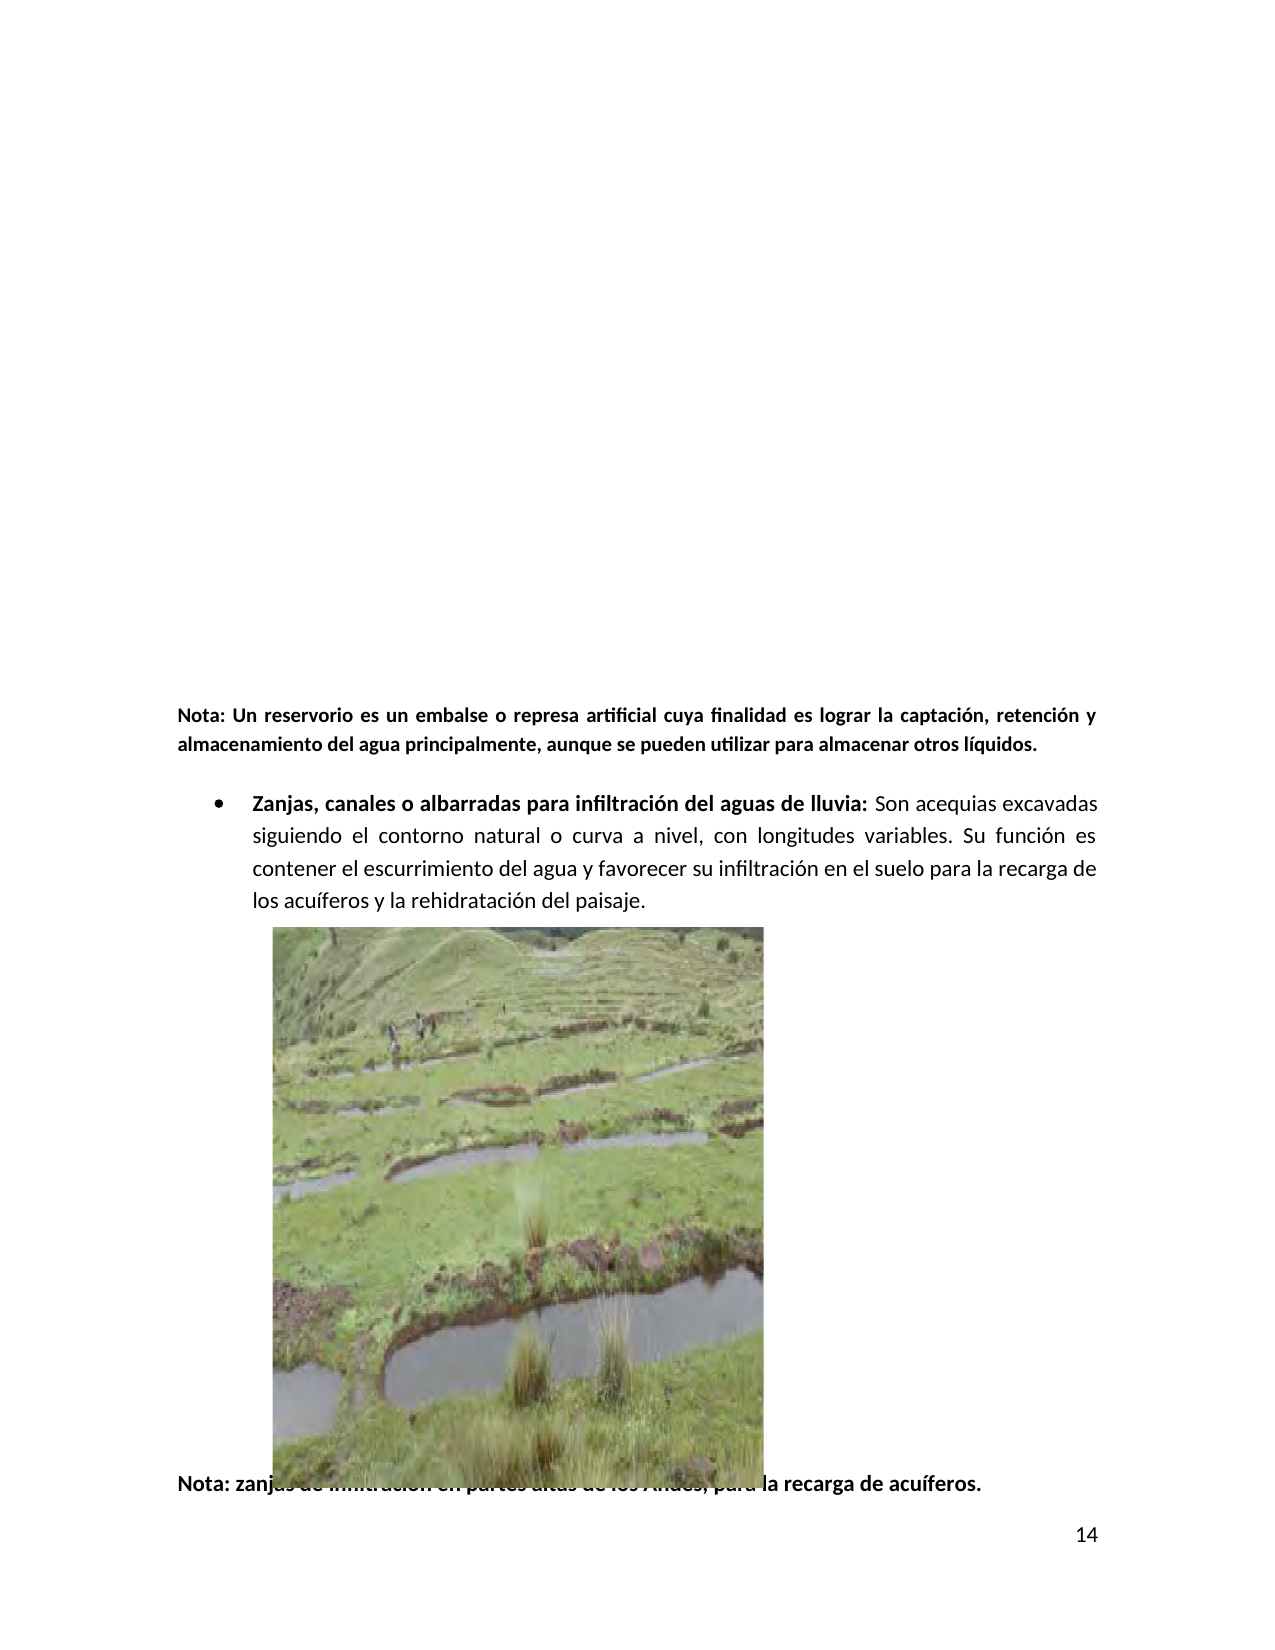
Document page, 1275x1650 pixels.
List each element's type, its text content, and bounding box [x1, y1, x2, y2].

list Zanjas, canales o albarradas para infiltración del aguas de lluvia: Son acequias excavadas siguiendo el contorno natural o curva a nivel, con longitudes variables. Su función es contener el escurrimiento del agua y favorecer su infiltración en el suelo para la recarga de los acuíferos y la rehidratación del paisaje. [215, 789, 1098, 914]
list Nota: Un reservorio es un embalse o represa artificial cuya finalidad es lograr la captación, retención y almacenamiento del agua principalmente, aunque se pueden utilizar para almacenar otros líquidos. [177, 702, 1098, 756]
text Nota: zanjas de infiltración en partes altas de los Andes, para la recarga de acuíferos. [177, 1469, 1098, 1497]
picture [272, 927, 764, 1488]
